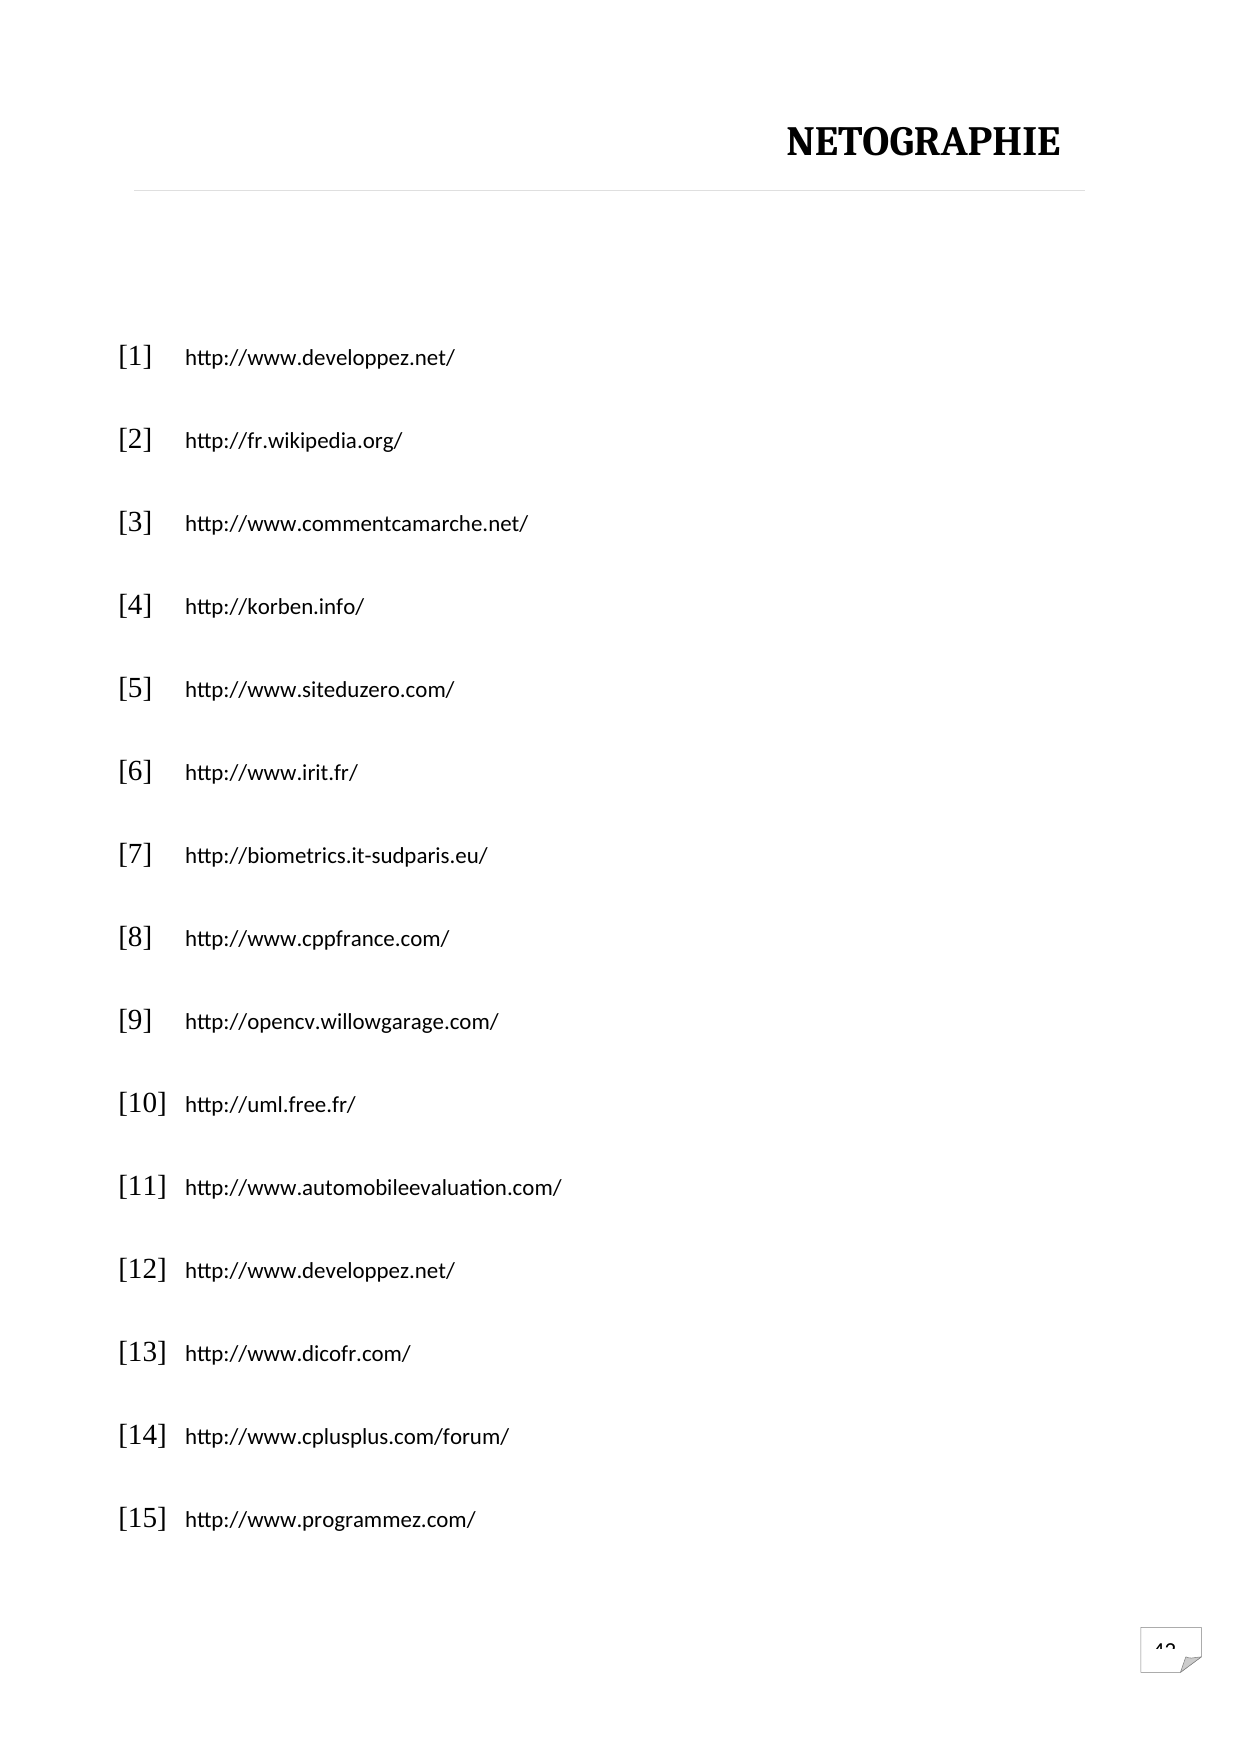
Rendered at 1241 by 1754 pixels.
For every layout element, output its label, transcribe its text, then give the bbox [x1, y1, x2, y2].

list http://www.developpez.net/ [118, 1251, 1070, 1285]
list http://www.cppfrance.com/ [118, 919, 1070, 953]
list http://www.irit.fr/ [118, 753, 1070, 787]
list http://www.programmez.com/ [118, 1500, 1070, 1534]
list http://uml.free.fr/ [118, 1085, 1070, 1119]
list http://www.automobileevaluation.com/ [118, 1168, 1070, 1202]
list http://www.dicofr.com/ [118, 1334, 1070, 1368]
list http://www.cplusplus.com/forum/ [118, 1417, 1070, 1451]
list http://fr.wikipedia.org/ [118, 421, 1070, 455]
list http://www.commentcamarche.net/ [118, 504, 1070, 538]
subtitle NETOGRAPHIE [118, 118, 1060, 166]
list http://korben.info/ [118, 587, 1070, 621]
list http://www.siteduzero.com/ [118, 670, 1070, 704]
list http://www.developpez.net/ [118, 338, 1070, 372]
list http://opencv.willowgarage.com/ [118, 1002, 1070, 1036]
list http://biometrics.it-sudparis.eu/ [118, 836, 1070, 870]
